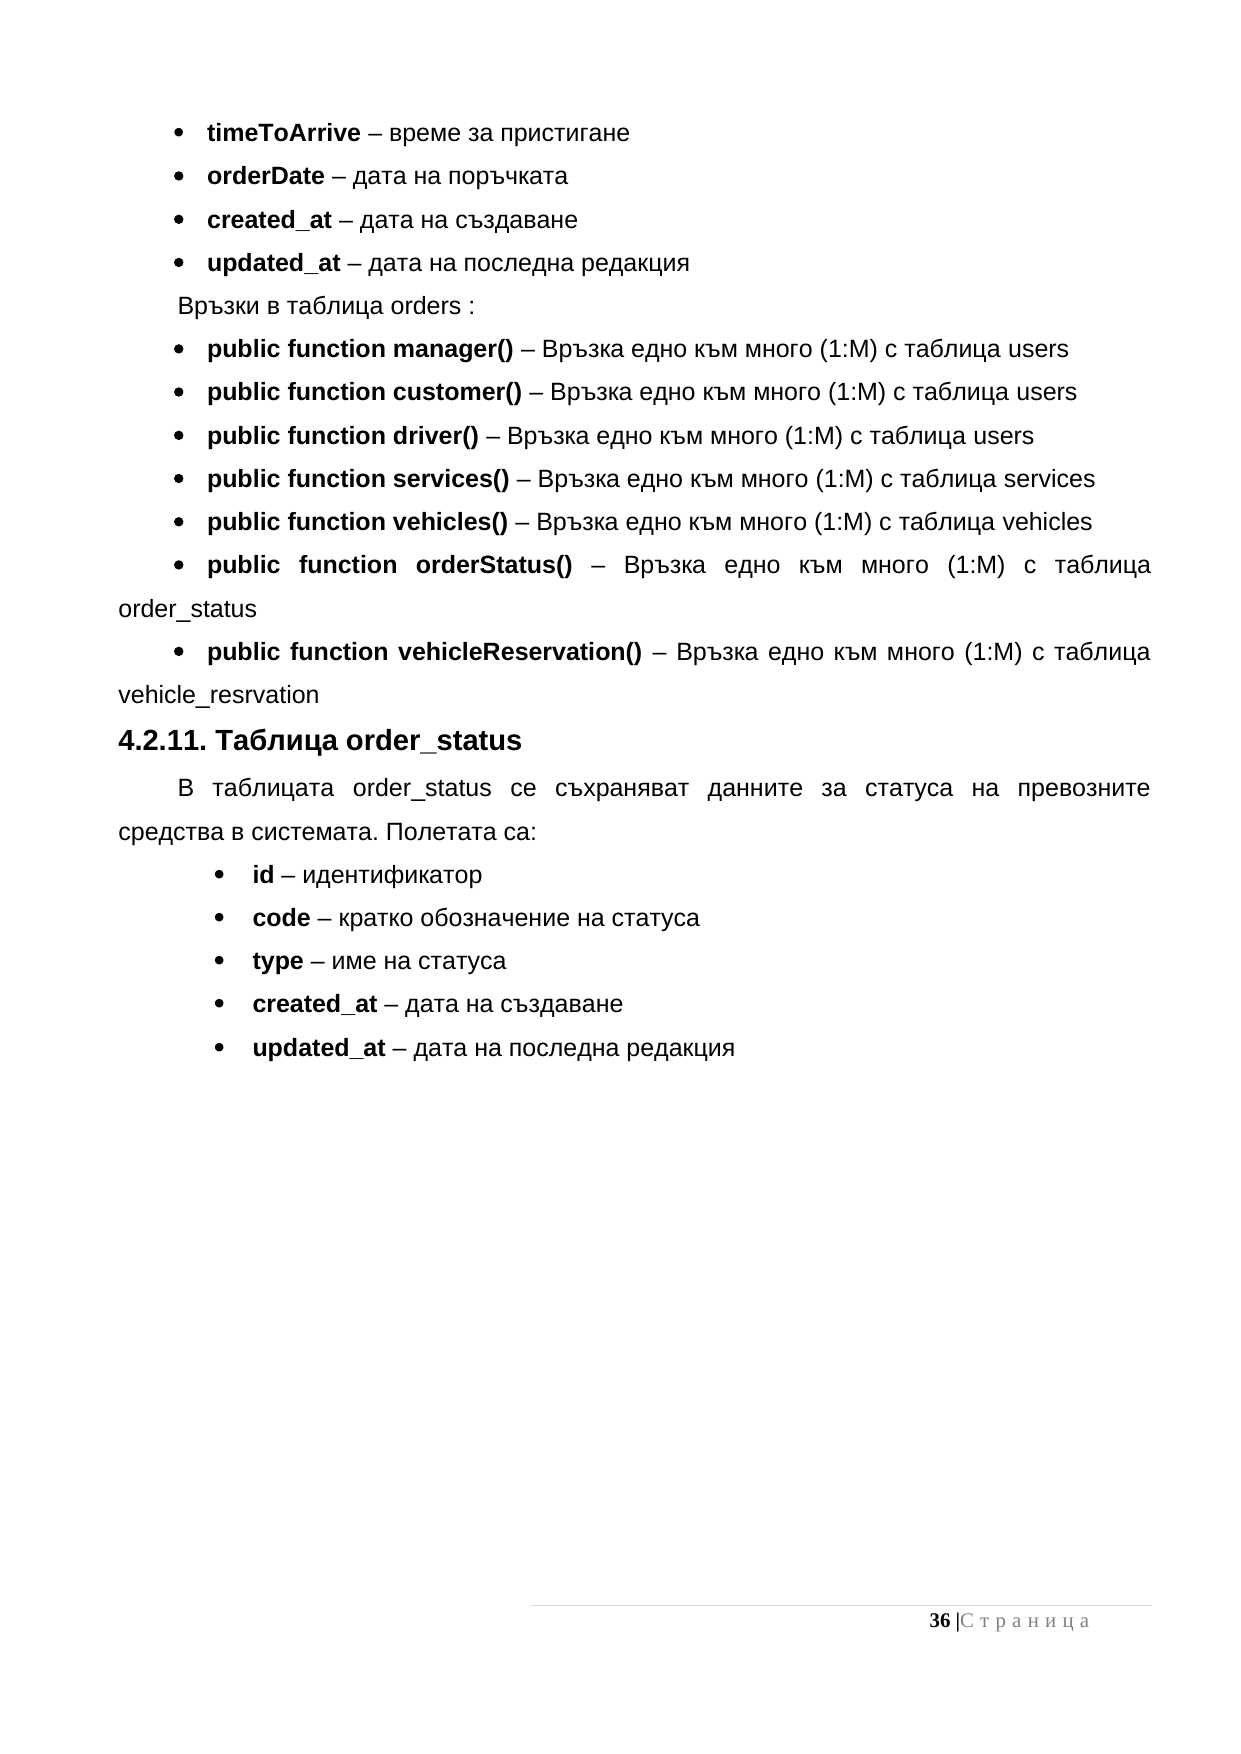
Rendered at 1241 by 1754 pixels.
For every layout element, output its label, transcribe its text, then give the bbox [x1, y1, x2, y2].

list updated_at – дата на последна редакция [118, 248, 1152, 277]
list public function driver() – Връзка едно към много (1:М) с таблица users [118, 421, 1152, 449]
list created_at – дата на създаване [215, 989, 1152, 1018]
list id – идентификатор [215, 859, 1152, 888]
subtitle 4.2.11. Таблица order_status [118, 723, 1152, 757]
list public function orderStatus() – Връзка едно към много (1:М) с таблица order_status [118, 550, 1152, 622]
list code – кратко обозначение на статуса [215, 903, 1152, 932]
list public function vehicles() – Връзка едно към много (1:М) с таблица vehicles [118, 507, 1152, 536]
list public function customer() – Връзка едно към много (1:М) с таблица users [118, 377, 1152, 406]
list updated_at – дата на последна редакция [215, 1032, 1152, 1061]
text Връзки в таблица orders : [118, 291, 1152, 320]
list timeToArrive – време за пристигане [118, 118, 1152, 147]
list public function vehicleReservation() – Връзка едно към много (1:М) с таблица vehicle_resrvation [118, 637, 1152, 709]
list public function manager() – Връзка едно към много (1:М) с таблица users [118, 334, 1152, 363]
list orderDate – дата на поръчката [118, 161, 1152, 190]
list type – име на статуса [215, 946, 1152, 975]
list public function services() – Връзка едно към много (1:М) с таблица services [118, 464, 1152, 493]
list created_at – дата на създаване [118, 204, 1152, 233]
text В таблицата order_status се съхраняват данните за статуса на превозните средства в системата. Полетата са: [118, 773, 1152, 845]
